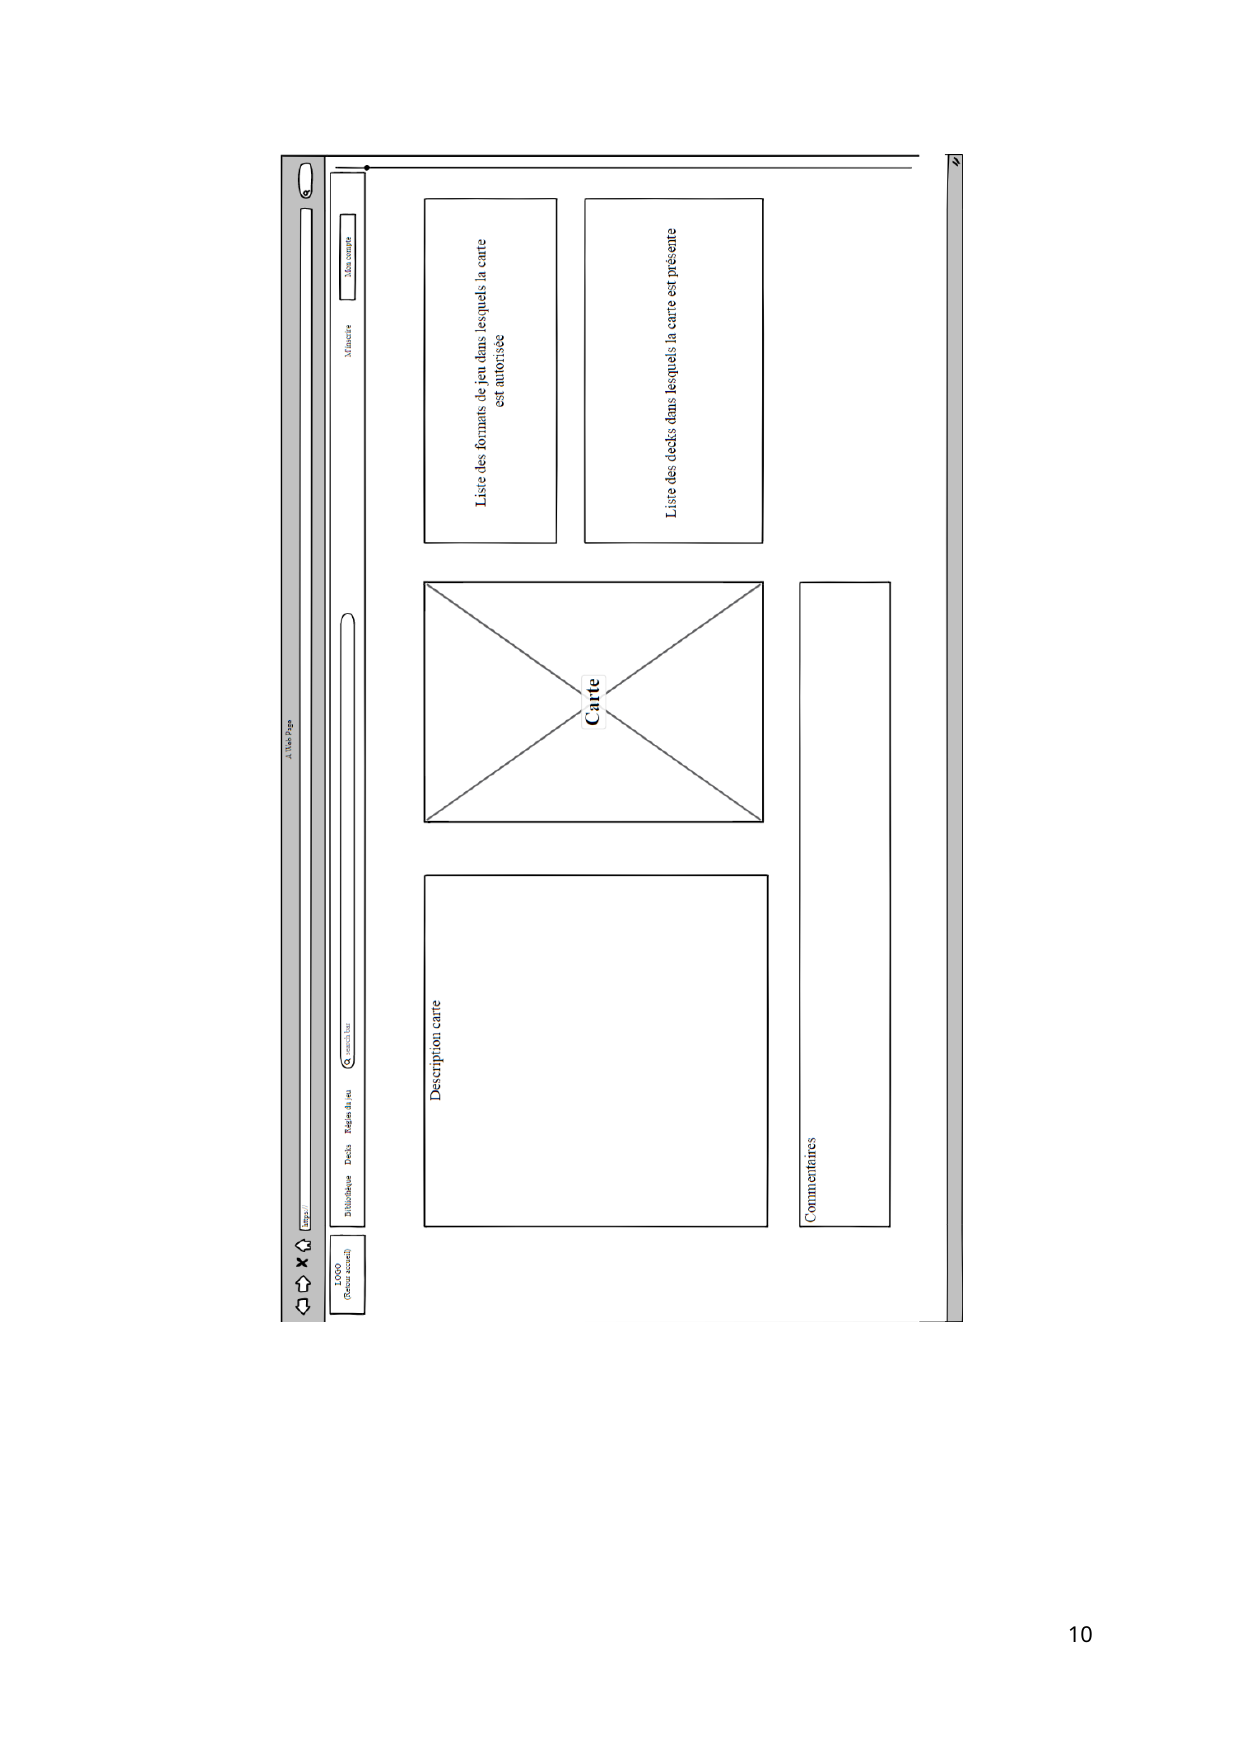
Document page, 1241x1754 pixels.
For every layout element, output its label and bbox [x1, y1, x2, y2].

picture [281, 155, 963, 1321]
